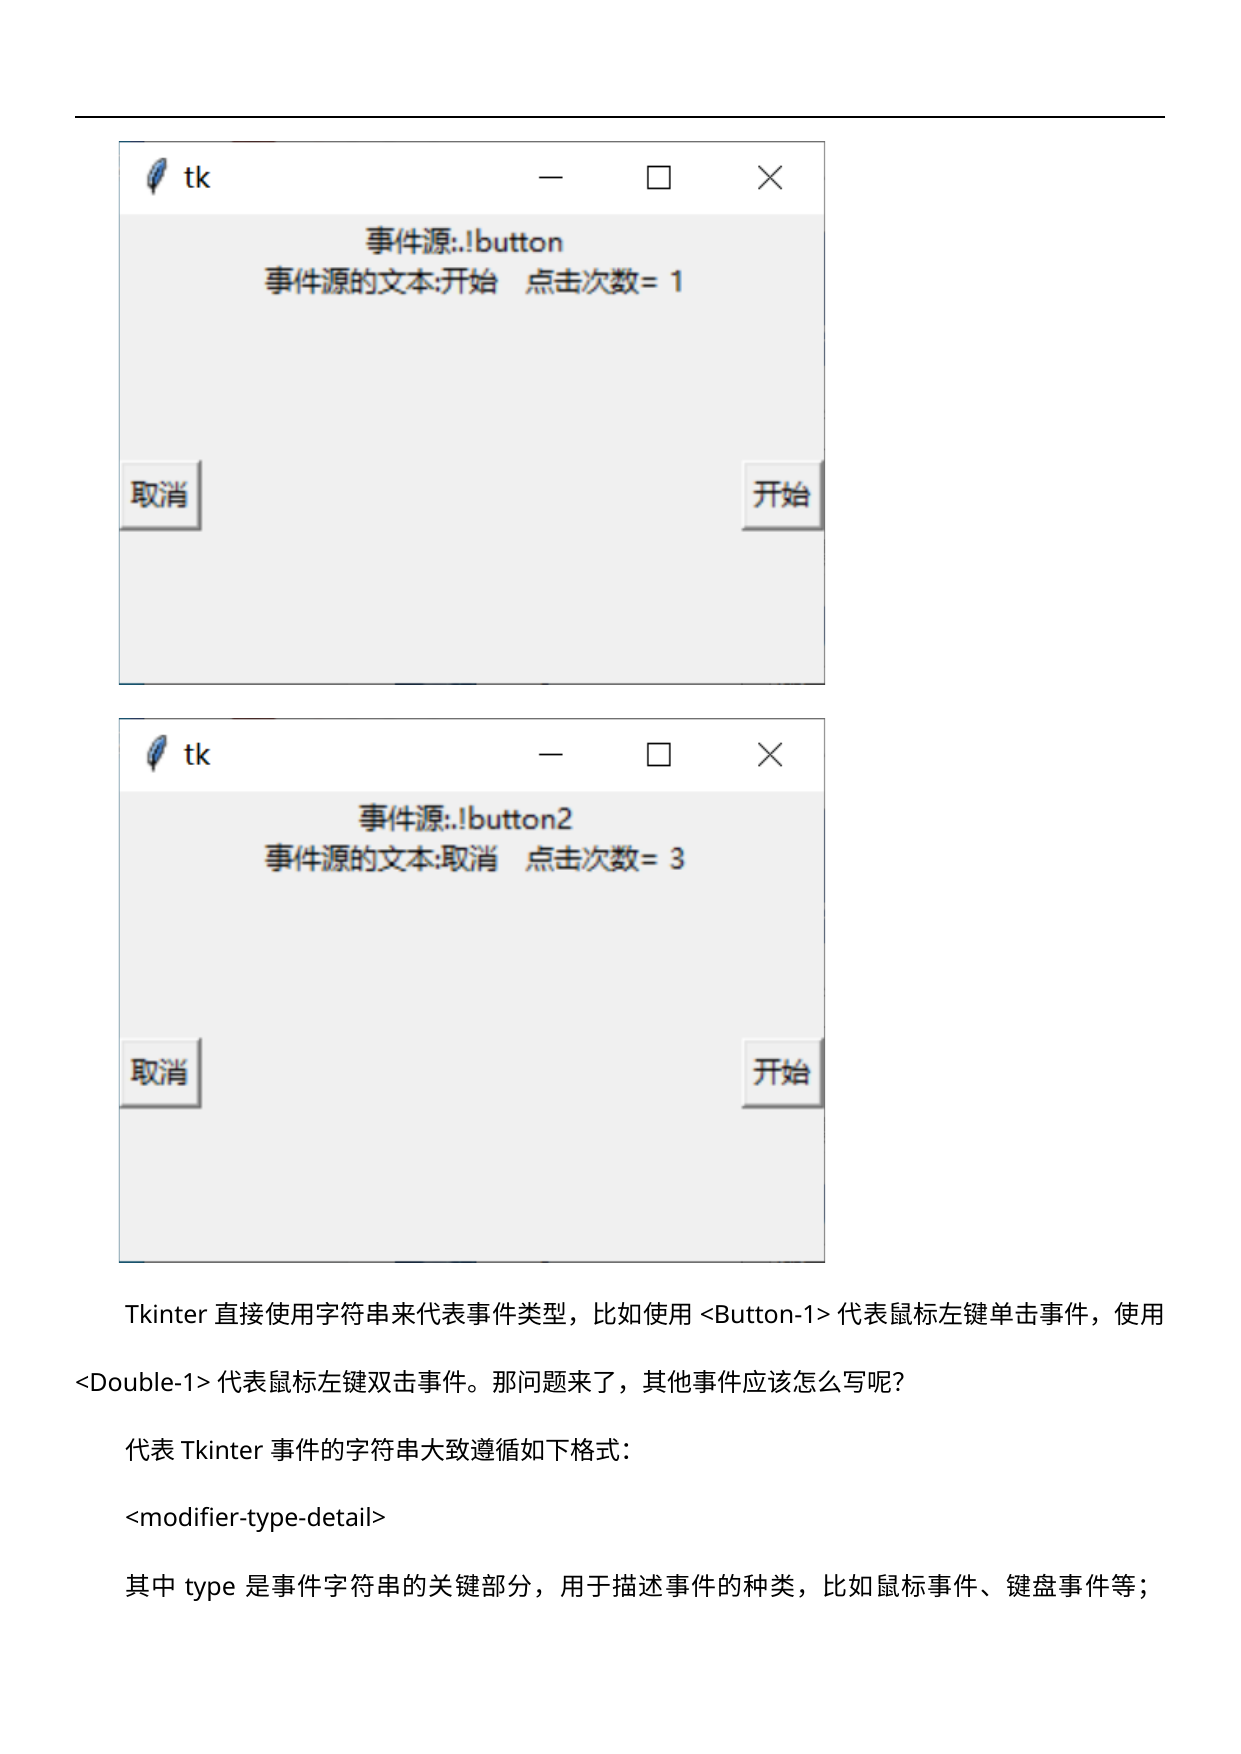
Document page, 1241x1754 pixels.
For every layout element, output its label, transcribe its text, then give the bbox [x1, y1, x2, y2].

text Tkinter 直接使用字符串来代表事件类型，比如使用 <Button-1> 代表鼠标左键单击事件，使用 <Double-1> 代表鼠标左键双击事件。那问题来了，其他事件应该怎么写呢？ [75, 1279, 1165, 1415]
picture [118, 141, 826, 685]
picture [118, 718, 826, 1263]
text <modifier-type-detail> [75, 1483, 1165, 1551]
text 代表 Tkinter 事件的字符串大致遵循如下格式： [75, 1415, 1165, 1483]
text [75, 1551, 1165, 1618]
